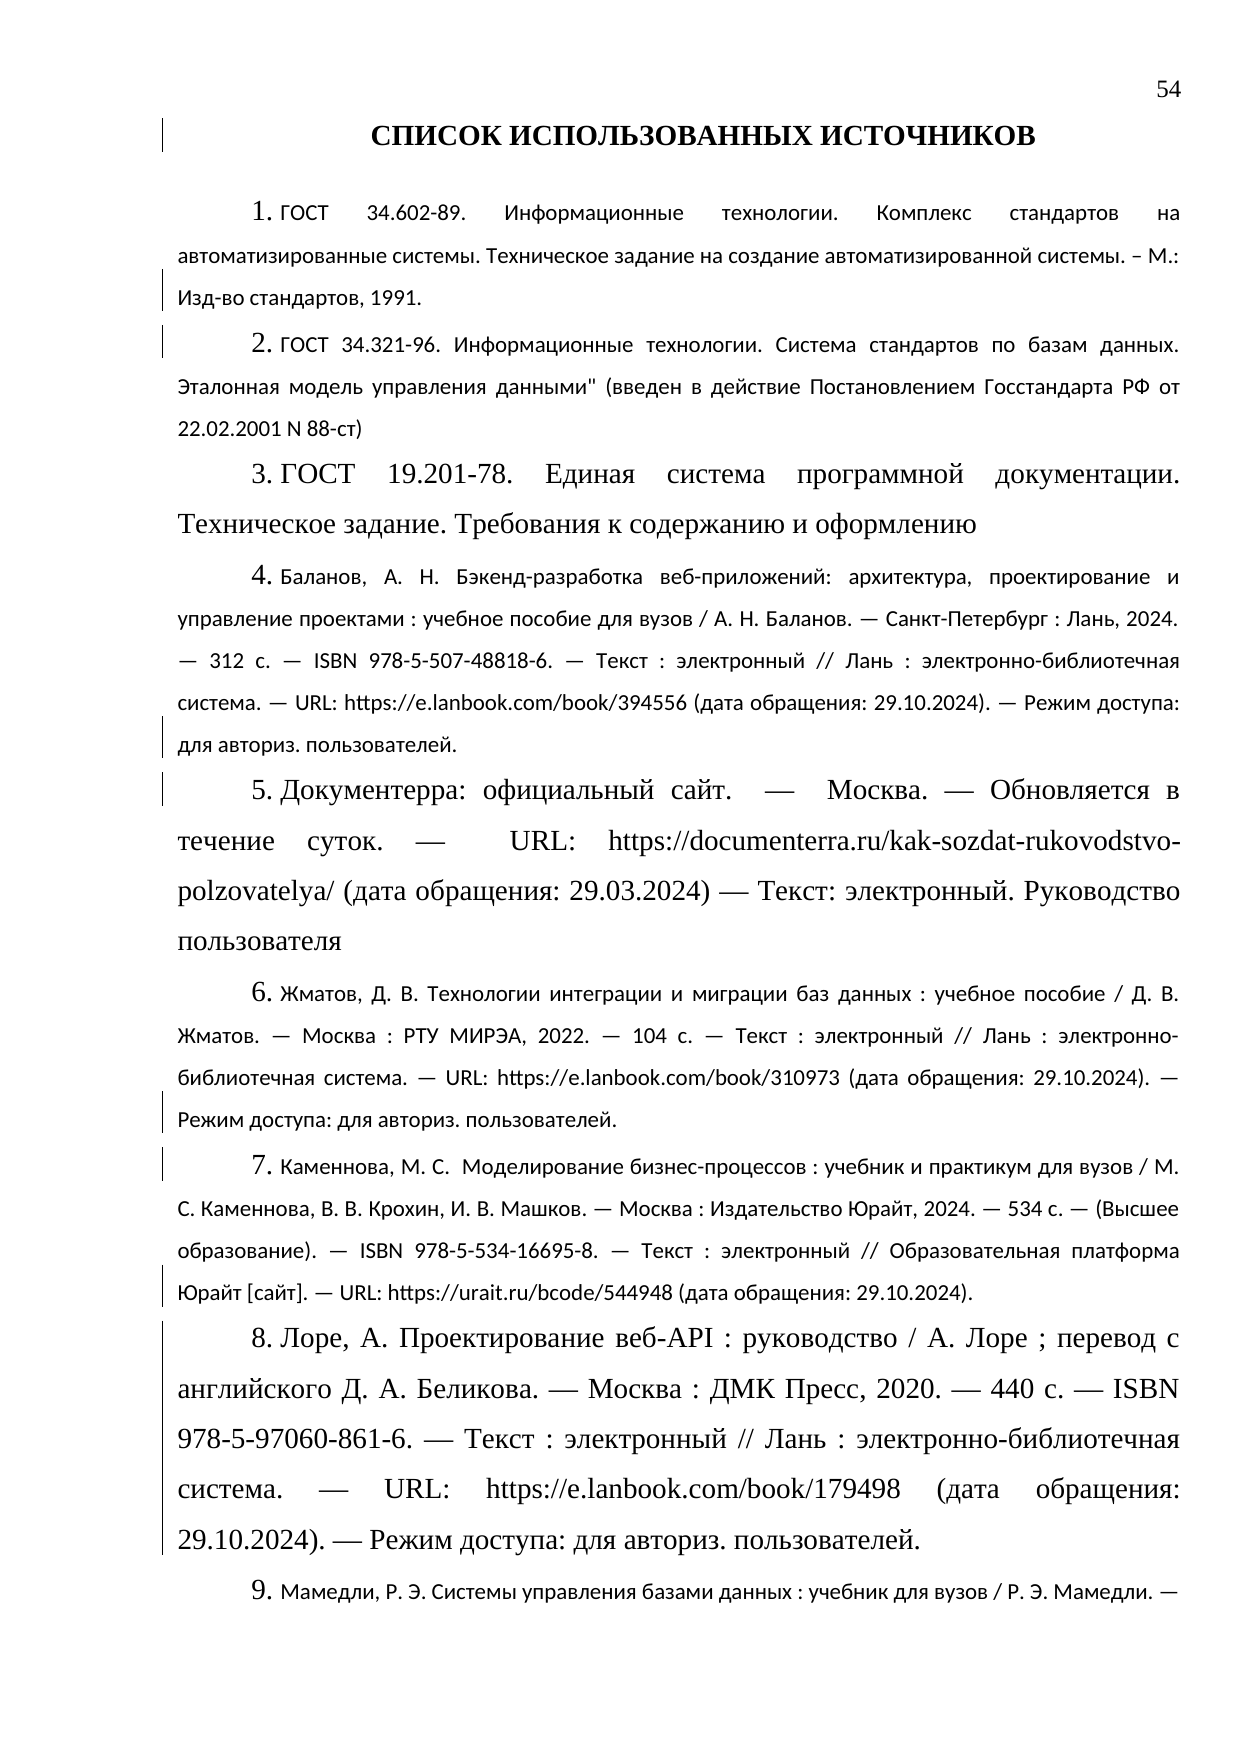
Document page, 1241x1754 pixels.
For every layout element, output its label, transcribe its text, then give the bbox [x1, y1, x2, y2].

list Документерра: официальный сайт. — Москва. — Обновляется в течение суток. — URL: https://documenterra.ru/kak-sozdat-rukovodstvo-polzovatelya/ (дата обращения: 29.03.2024) — Текст: электронный. Руководство пользователя [177, 772, 1181, 957]
list СПИСОК ИСПОЛЬЗОВАННЫХ ИСТОЧНИКОВ [177, 118, 1181, 152]
list Лоре, А. Проектирование веб-API : руководство / А. Лоре ; перевод с английского Д. А. Беликова. — Москва : ДМК Пресс, 2020. — 440 с. — ISBN 978-5-97060-861-6. — Текст : электронный // Лань : электронно-библиотечная система. — URL: https://e.lanbook.com/book/179498 (дата обращения: 29.10.2024). — Режим доступа: для авториз. пользователей. [177, 1321, 1181, 1555]
